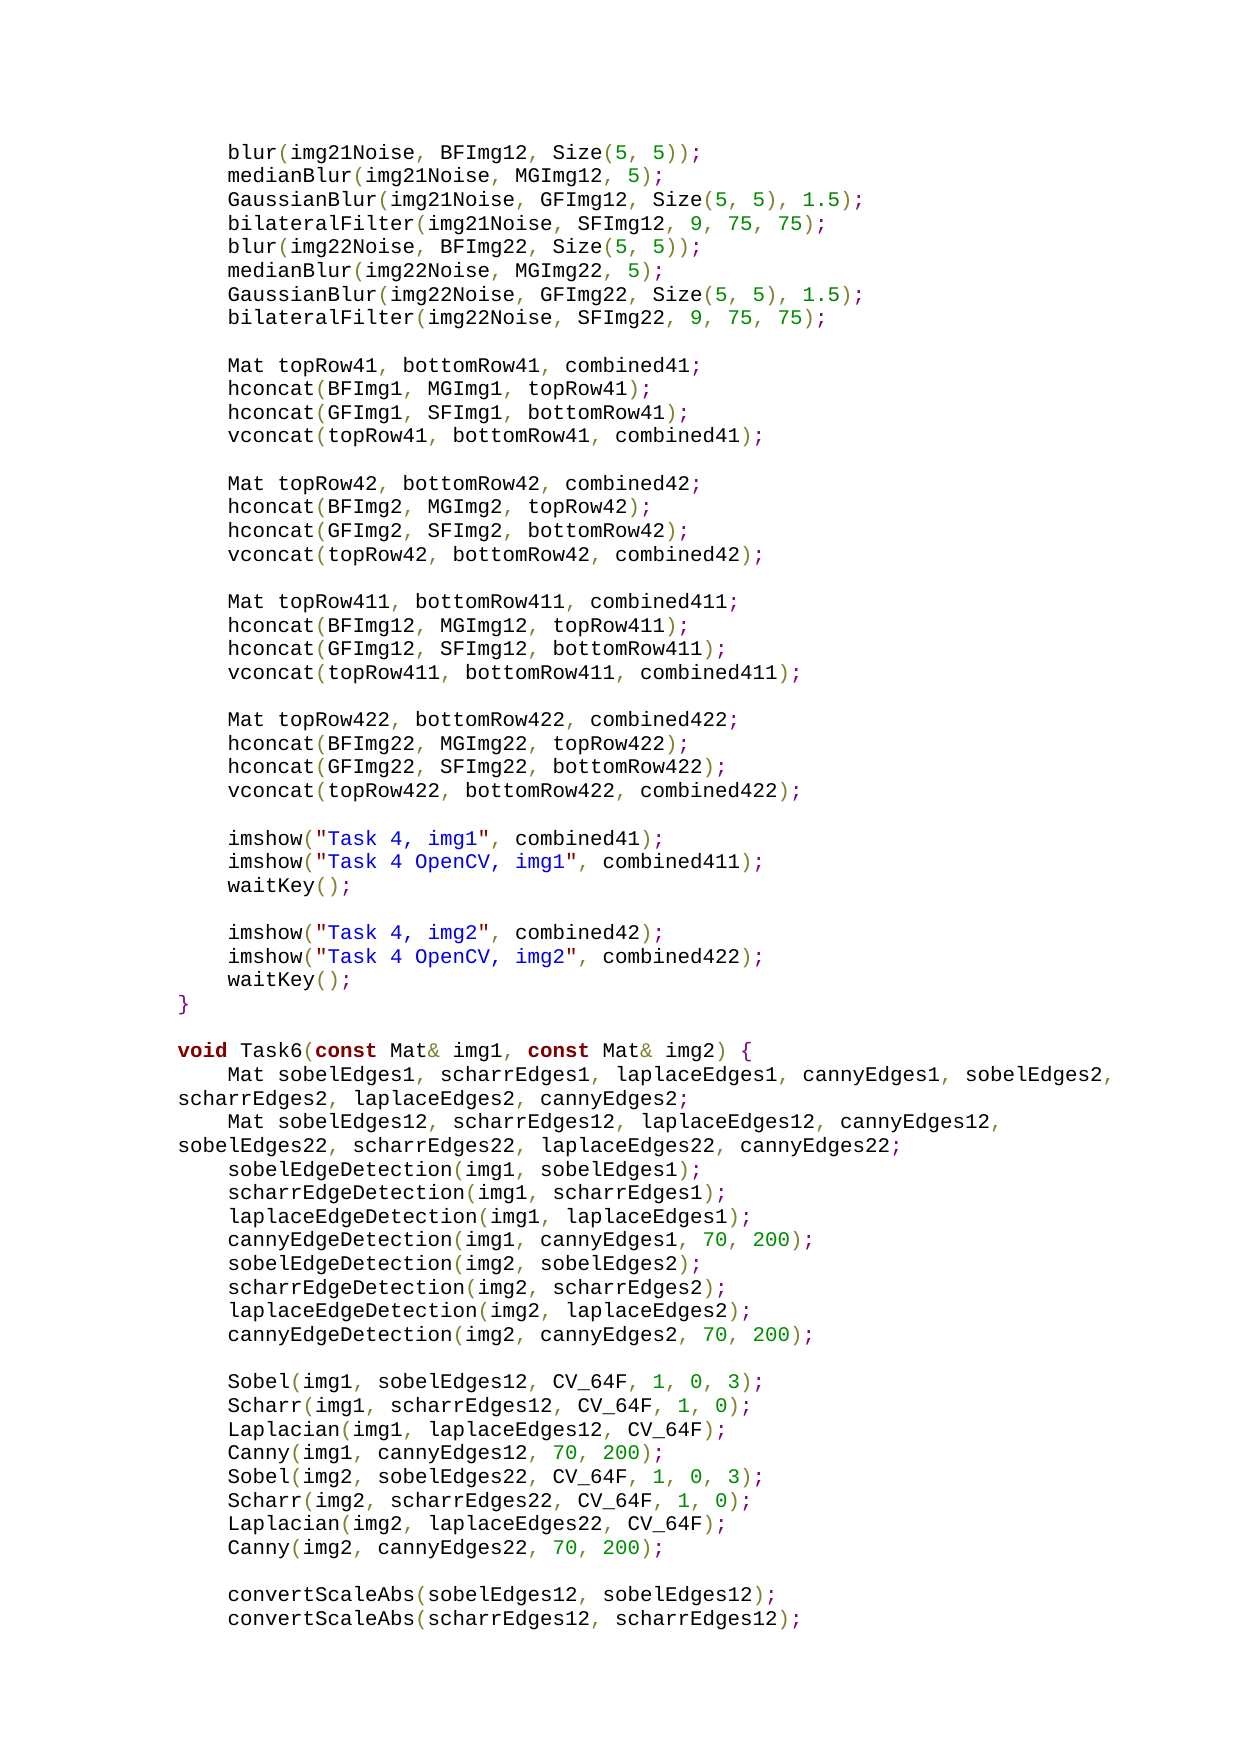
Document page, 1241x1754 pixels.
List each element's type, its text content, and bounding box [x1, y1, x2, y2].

text Mat topRow422, bottomRow422, combined422; [177, 709, 1152, 733]
text Scharr(img2, scharrEdges22, CV_64F, 1, 0); [177, 1489, 1152, 1513]
text Mat topRow411, bottomRow411, combined411; [177, 591, 1152, 615]
text vconcat(topRow422, bottomRow422, combined422); [177, 780, 1152, 804]
text cannyEdgeDetection(img1, cannyEdges1, 70, 200); [177, 1229, 1152, 1253]
text hconcat(GFImg1, SFImg1, bottomRow41); [177, 402, 1152, 426]
text hconcat(GFImg2, SFImg2, bottomRow42); [177, 520, 1152, 544]
text vconcat(topRow42, bottomRow42, combined42); [177, 544, 1152, 567]
text Canny(img2, cannyEdges22, 70, 200); [177, 1537, 1152, 1561]
text Laplacian(img1, laplaceEdges12, CV_64F); [177, 1419, 1152, 1442]
text convertScaleAbs(scharrEdges12, scharrEdges12); [177, 1608, 1152, 1631]
text imshow("Task 4 OpenCV, img2", combined422); [177, 946, 1152, 969]
text waitKey(); [177, 875, 1152, 898]
text hconcat(BFImg22, MGImg22, topRow422); [177, 733, 1152, 757]
text medianBlur(img22Noise, MGImg22, 5); [177, 260, 1152, 284]
text Canny(img1, cannyEdges12, 70, 200); [177, 1442, 1152, 1466]
text bilateralFilter(img22Noise, SFImg22, 9, 75, 75); [177, 307, 1152, 331]
text hconcat(BFImg1, MGImg1, topRow41); [177, 378, 1152, 402]
text hconcat(GFImg12, SFImg12, bottomRow411); [177, 638, 1152, 662]
text Mat topRow42, bottomRow42, combined42; [177, 473, 1152, 496]
text GaussianBlur(img21Noise, GFImg12, Size(5, 5), 1.5); [177, 189, 1152, 213]
text cannyEdgeDetection(img2, cannyEdges2, 70, 200); [177, 1324, 1152, 1348]
text laplaceEdgeDetection(img1, laplaceEdges1); [177, 1206, 1152, 1229]
text Sobel(img1, sobelEdges12, CV_64F, 1, 0, 3); [177, 1371, 1152, 1395]
text medianBlur(img21Noise, MGImg12, 5); [177, 165, 1152, 189]
text } [177, 993, 1152, 1017]
text Laplacian(img2, laplaceEdges22, CV_64F); [177, 1513, 1152, 1537]
text vconcat(topRow411, bottomRow411, combined411); [177, 662, 1152, 686]
text bilateralFilter(img21Noise, SFImg12, 9, 75, 75); [177, 213, 1152, 236]
text scharrEdgeDetection(img1, scharrEdges1); [177, 1182, 1152, 1206]
text Mat sobelEdges1, scharrEdges1, laplaceEdges1, cannyEdges1, sobelEdges2, scharrEdges2, laplaceEdges2, cannyEdges2; [177, 1064, 1152, 1111]
text hconcat(BFImg2, MGImg2, topRow42); [177, 496, 1152, 520]
text imshow("Task 4, img1", combined41); [177, 827, 1152, 851]
text Mat topRow41, bottomRow41, combined41; [177, 354, 1152, 378]
text imshow("Task 4, img2", combined42); [177, 922, 1152, 946]
text convertScaleAbs(sobelEdges12, sobelEdges12); [177, 1584, 1152, 1608]
text laplaceEdgeDetection(img2, laplaceEdges2); [177, 1300, 1152, 1324]
text void Task6(const Mat& img1, const Mat& img2) { [177, 1040, 1152, 1064]
text imshow("Task 4 OpenCV, img1", combined411); [177, 851, 1152, 875]
text waitKey(); [177, 969, 1152, 993]
text sobelEdgeDetection(img1, sobelEdges1); [177, 1158, 1152, 1182]
text Mat sobelEdges12, scharrEdges12, laplaceEdges12, cannyEdges12, sobelEdges22, scharrEdges22, laplaceEdges22, cannyEdges22; [177, 1111, 1152, 1158]
text sobelEdgeDetection(img2, sobelEdges2); [177, 1253, 1152, 1277]
text GaussianBlur(img22Noise, GFImg22, Size(5, 5), 1.5); [177, 284, 1152, 307]
text blur(img22Noise, BFImg22, Size(5, 5)); [177, 236, 1152, 260]
text hconcat(GFImg22, SFImg22, bottomRow422); [177, 757, 1152, 780]
text blur(img21Noise, BFImg12, Size(5, 5)); [177, 142, 1152, 165]
text Sobel(img2, sobelEdges22, CV_64F, 1, 0, 3); [177, 1466, 1152, 1489]
text hconcat(BFImg12, MGImg12, topRow411); [177, 615, 1152, 638]
text vconcat(topRow41, bottomRow41, combined41); [177, 426, 1152, 449]
text Scharr(img1, scharrEdges12, CV_64F, 1, 0); [177, 1395, 1152, 1419]
text scharrEdgeDetection(img2, scharrEdges2); [177, 1277, 1152, 1300]
